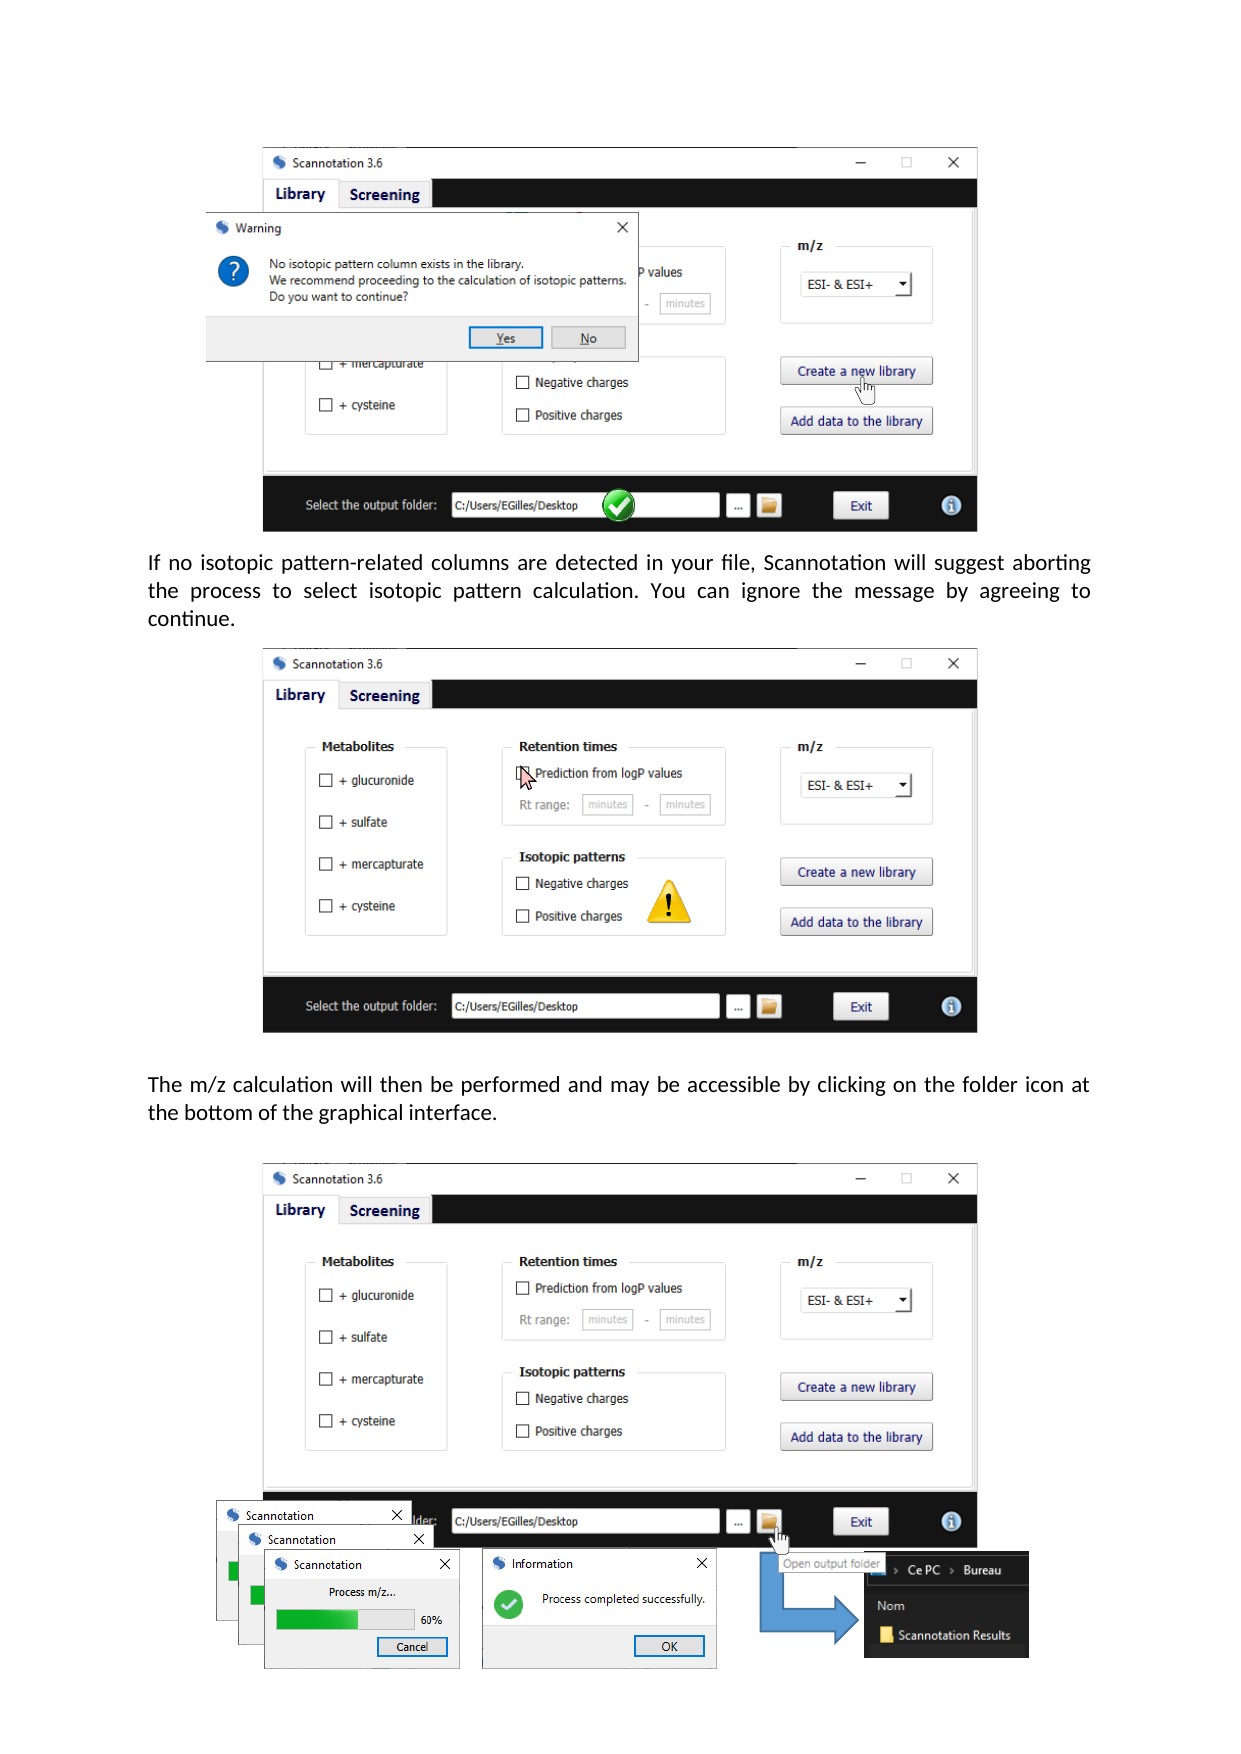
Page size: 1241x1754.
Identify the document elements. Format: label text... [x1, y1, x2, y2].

picture [216, 1163, 978, 1669]
picture [262, 648, 978, 1033]
text The m/z calculation will then be performed and may be accessible by clicking on the folder icon at the bottom of the graphical interface. [148, 1070, 1093, 1126]
text If no isotopic pattern-related columns are detected in your file, Scannotation will suggest aborting the process to select isotopic pattern calculation. You can ignore the message by agreeing to continue. [148, 548, 1093, 632]
picture [206, 147, 978, 532]
